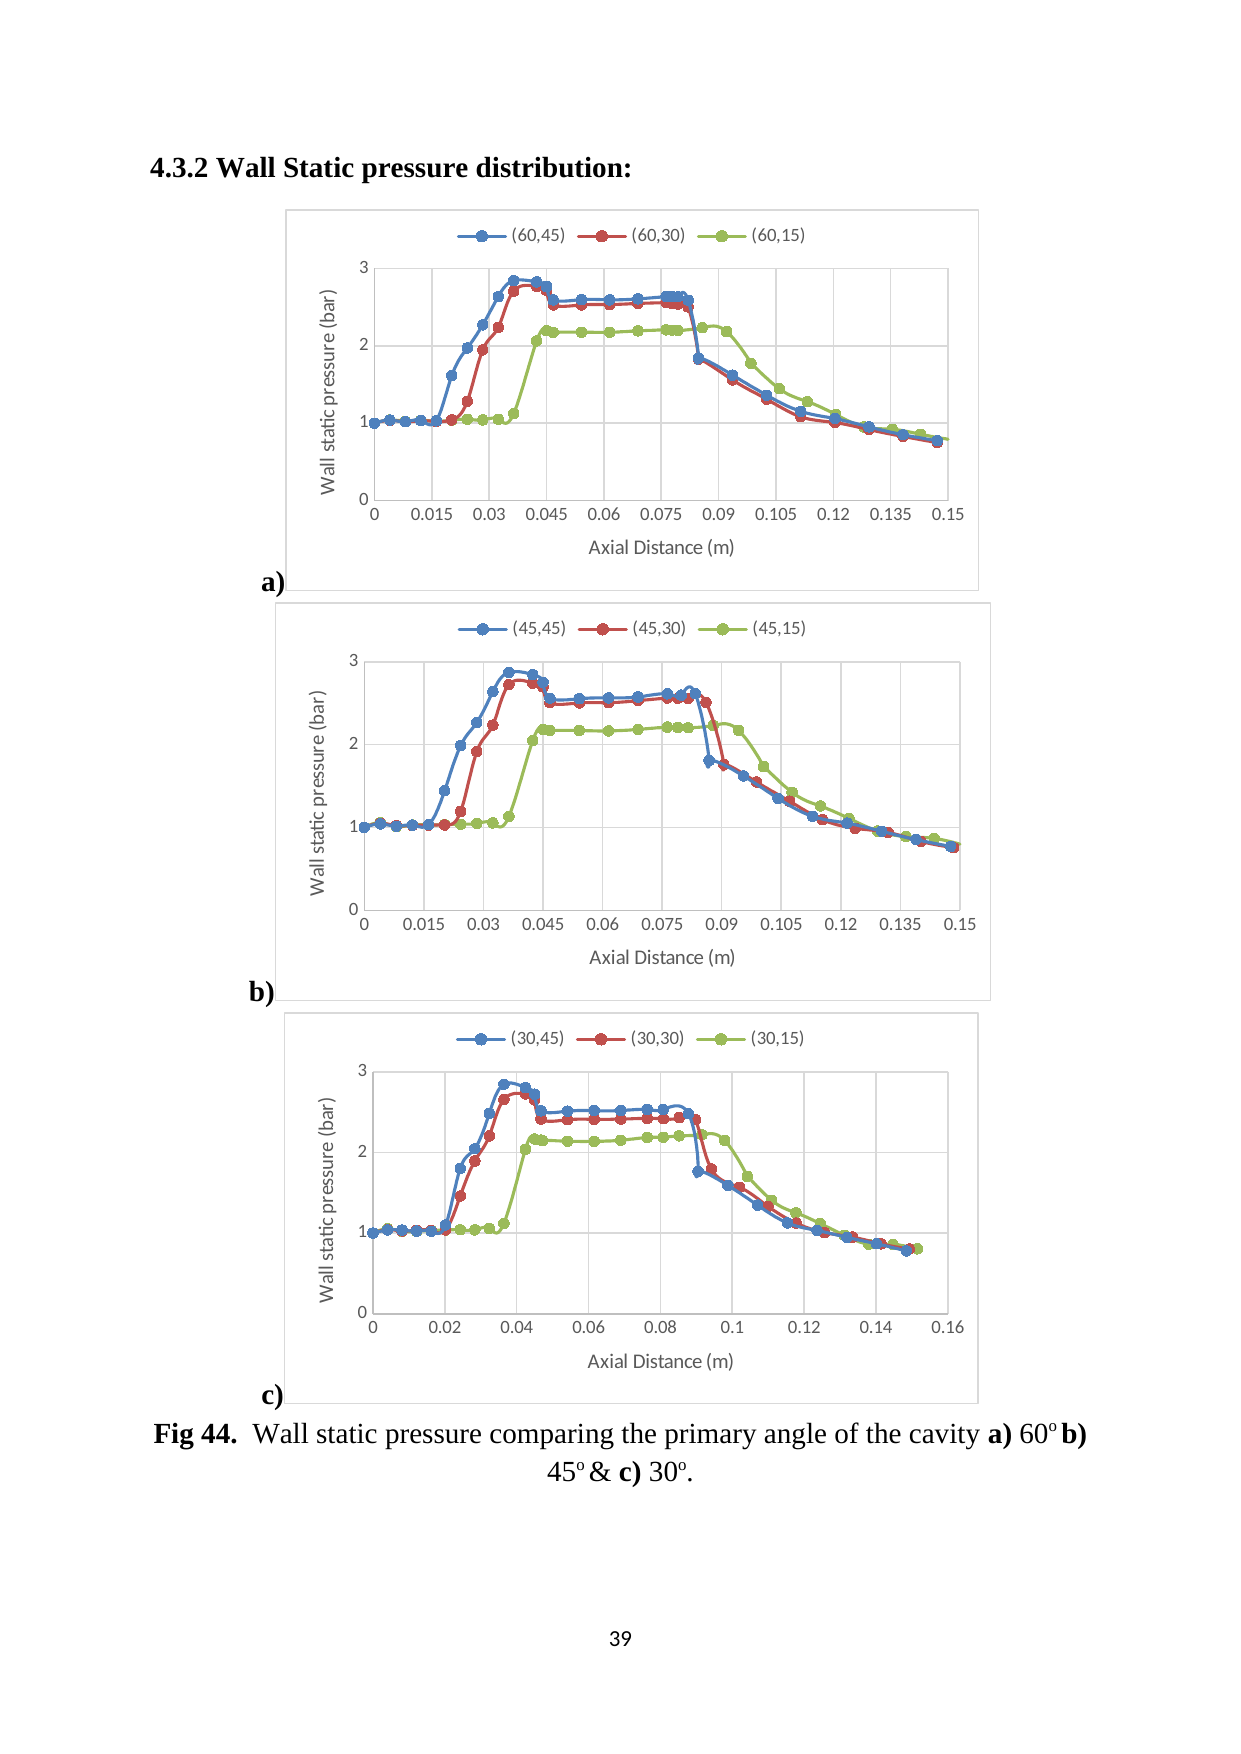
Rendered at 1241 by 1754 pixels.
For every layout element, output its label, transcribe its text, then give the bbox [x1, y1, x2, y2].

text 4.3.2 Wall Static pressure distribution: [150, 150, 1090, 183]
text b) [150, 602, 1090, 1007]
text a) [150, 209, 1090, 597]
text Fig 44. Wall static pressure comparing the primary angle of the cavity a) 60o b) 45o & c) 30o. [150, 1416, 1090, 1488]
text c) [150, 1012, 1090, 1411]
